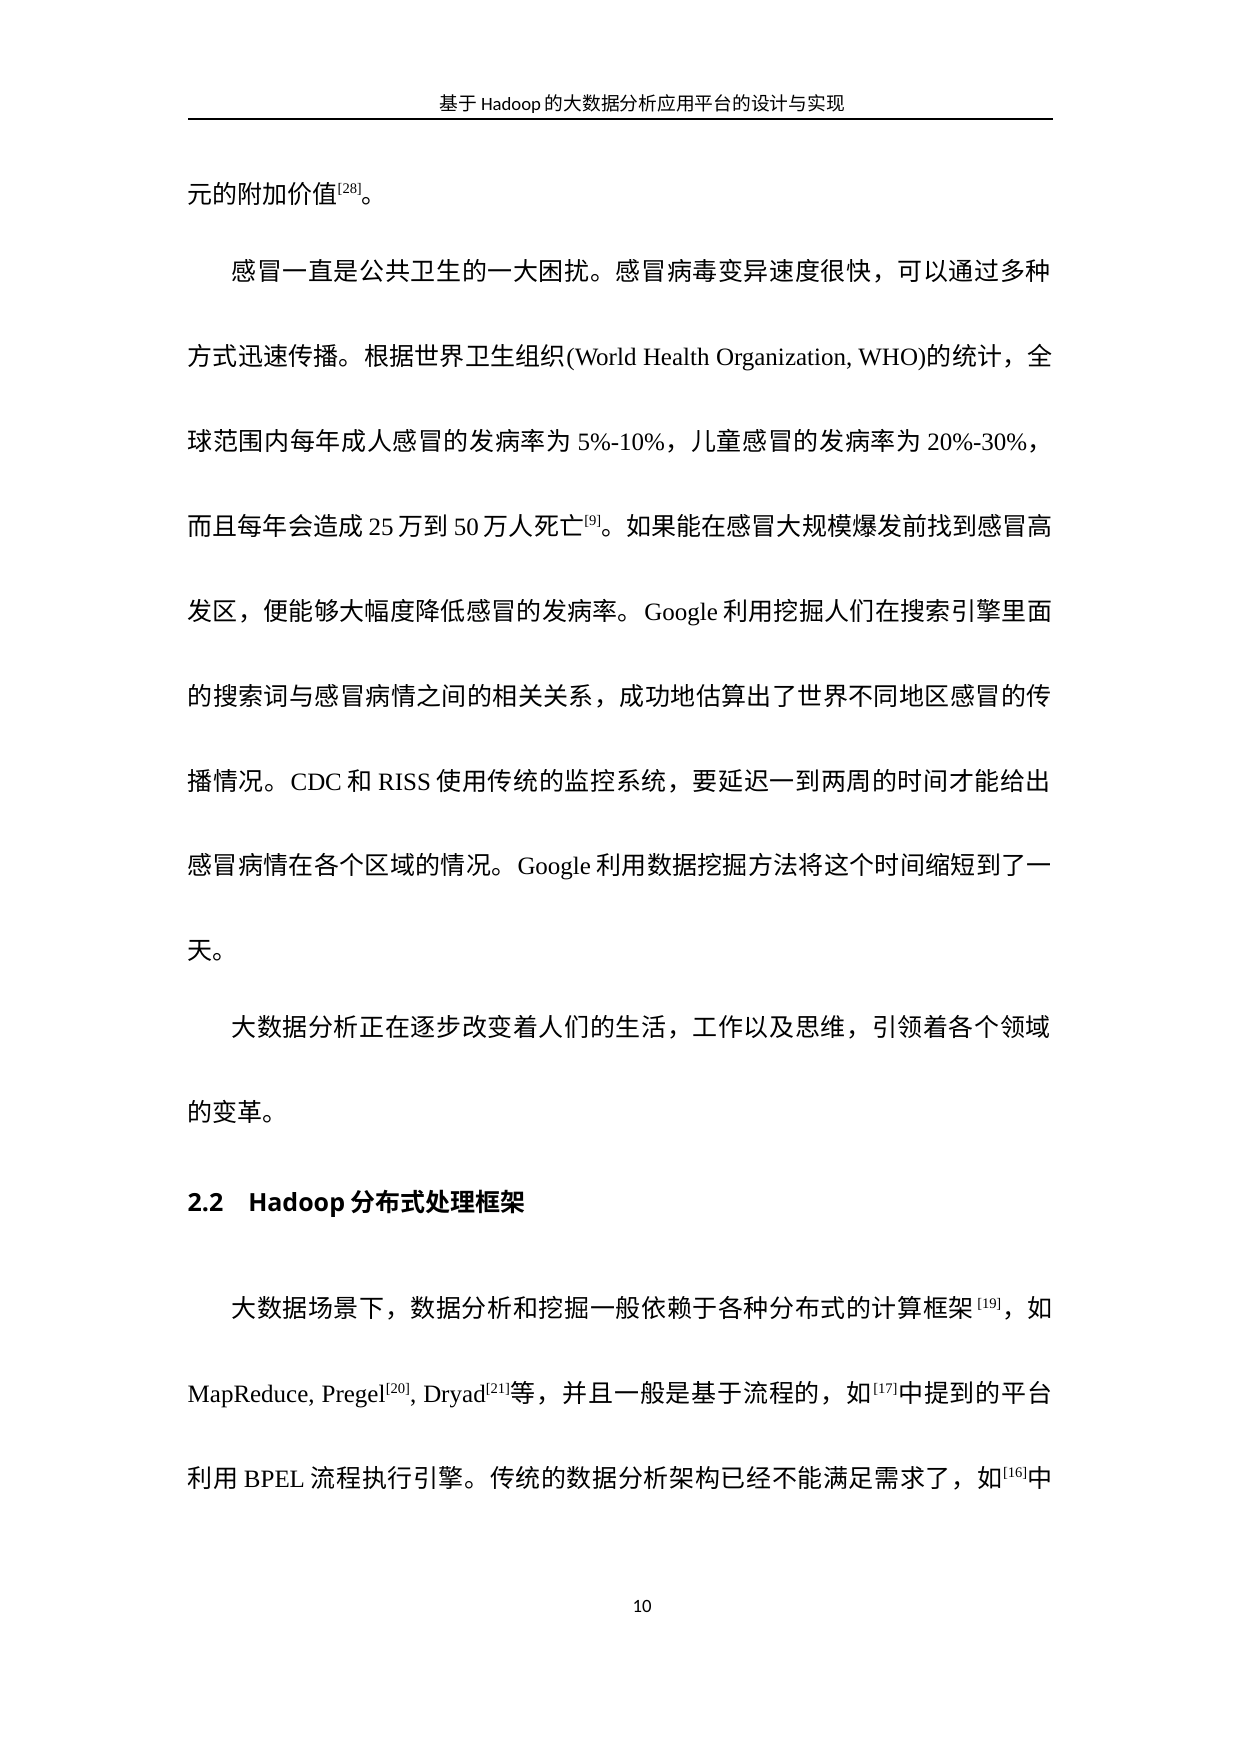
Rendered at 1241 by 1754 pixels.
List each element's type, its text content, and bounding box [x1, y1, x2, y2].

text 感冒一直是公共卫生的一大困扰。感冒病毒变异速度很快，可以通过多种方式迅速传播。根据世界卫生组织(World Health Organization, WHO)的统计，全球范围内每年成人感冒的发病率为5%-10%，儿童感冒的发病率为20%-30%，而且每年会造成25万到50万人死亡[9]。如果能在感冒大规模爆发前找到感冒高发区，便能够大幅度降低感冒的发病率。Google利用挖掘人们在搜索引擎里面的搜索词与感冒病情之间的相关关系，成功地估算出了世界不同地区感冒的传播情况。CDC和RISS使用传统的监控系统，要延迟一到两周的时间才能给出感冒病情在各个区域的情况。Google利用数据挖掘方法将这个时间缩短到了一天。 [187, 236, 1053, 983]
text 大数据分析正在逐步改变着人们的生活，工作以及思维，引领着各个领域的变革。 [187, 992, 1053, 1145]
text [187, 159, 1053, 227]
subtitle Hadoop分布式处理框架 [187, 1166, 1053, 1234]
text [187, 1273, 1053, 1511]
